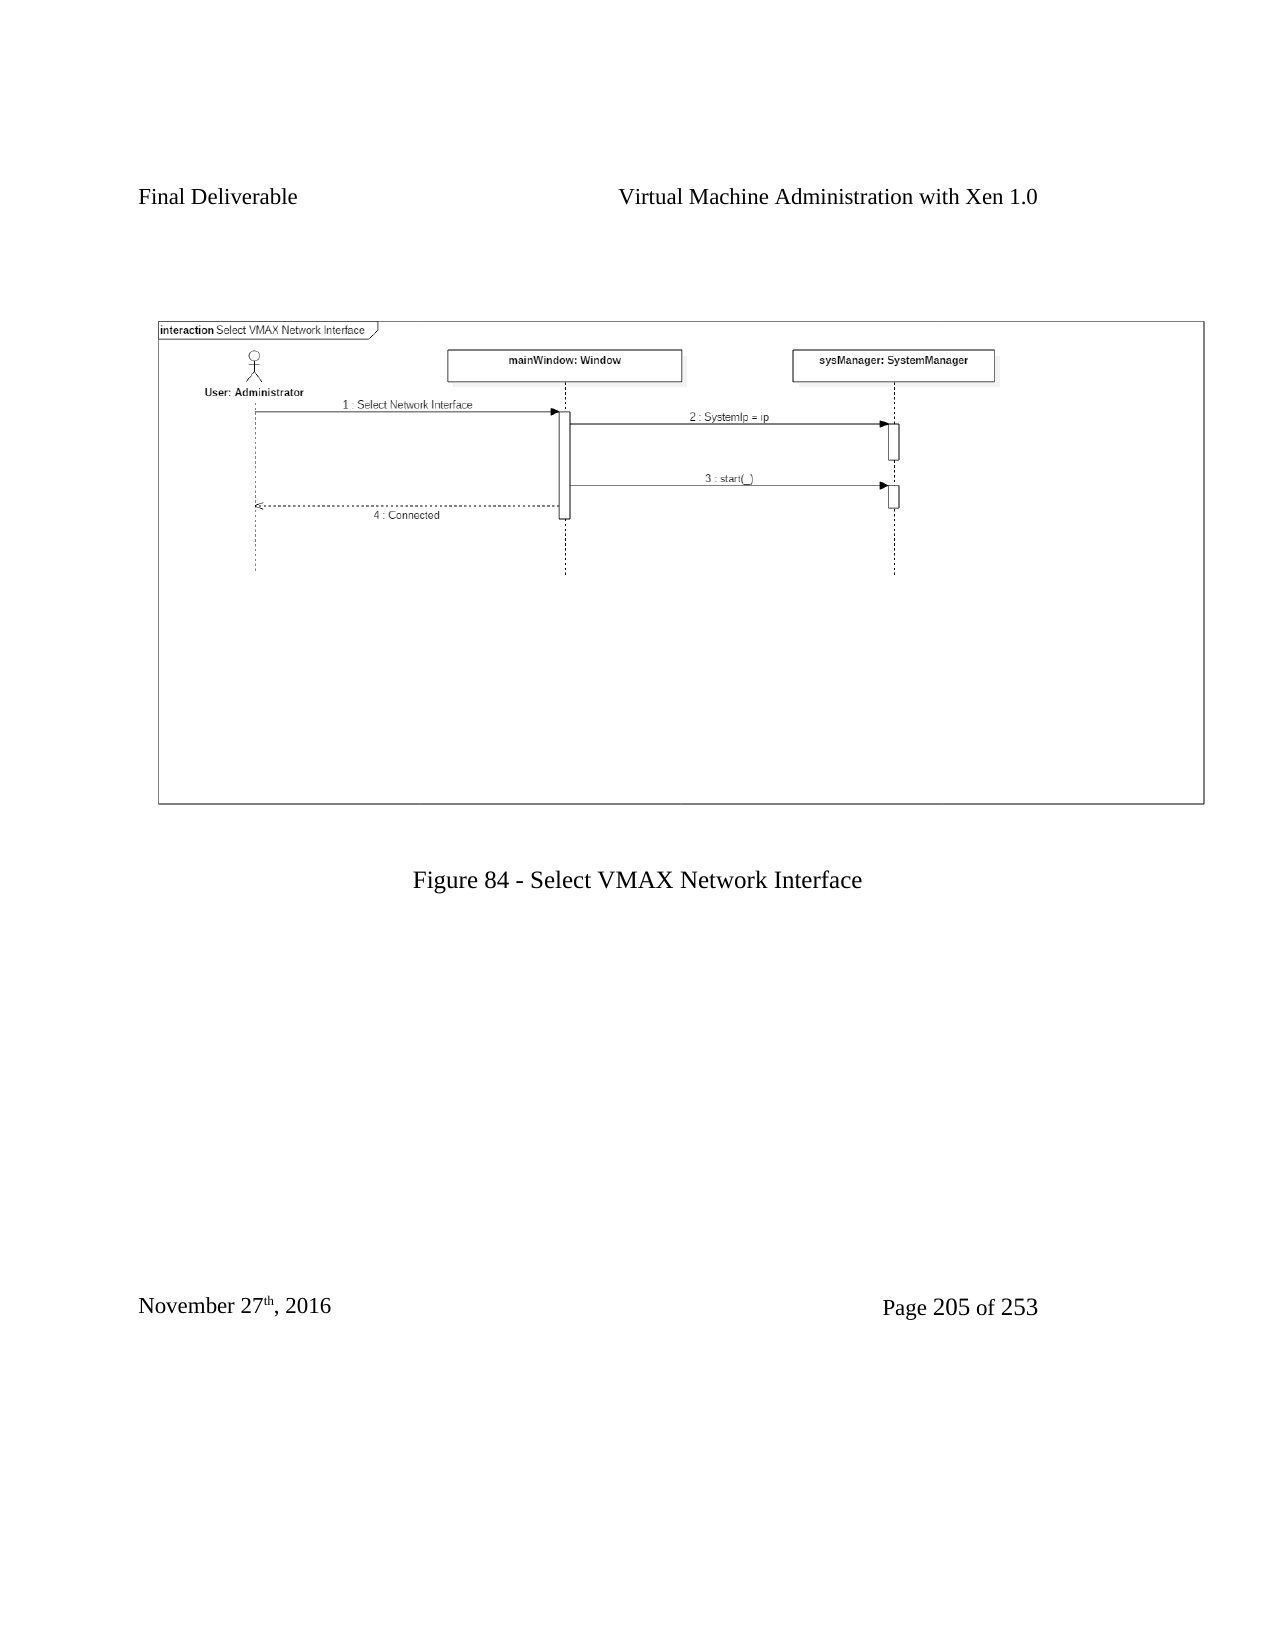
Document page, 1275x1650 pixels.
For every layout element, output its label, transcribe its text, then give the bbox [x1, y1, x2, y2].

picture [150, 313, 1236, 836]
text Figure 84 - Select VMAX Network Interface [150, 865, 1125, 893]
